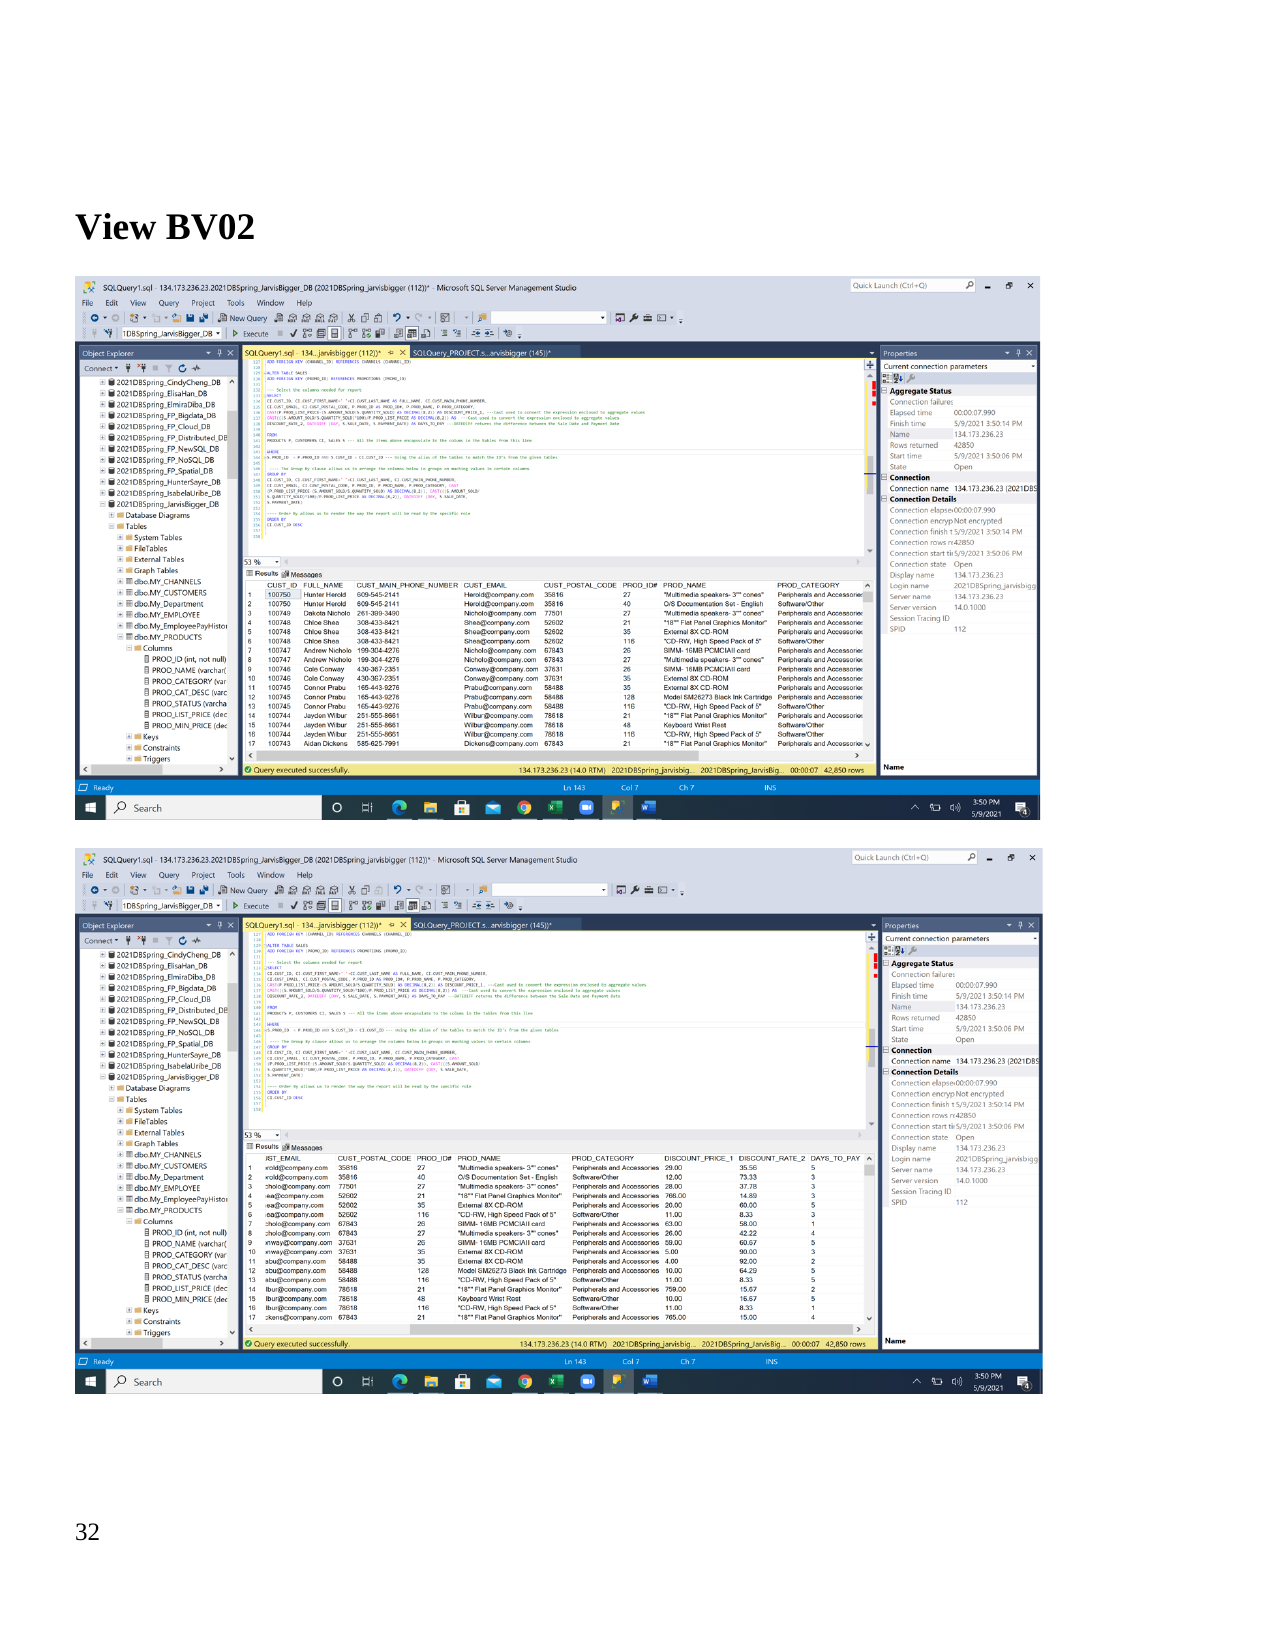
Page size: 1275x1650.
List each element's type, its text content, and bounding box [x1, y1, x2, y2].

text View BV02 [75, 204, 1200, 248]
picture [75, 276, 1041, 820]
picture [75, 848, 1043, 1394]
